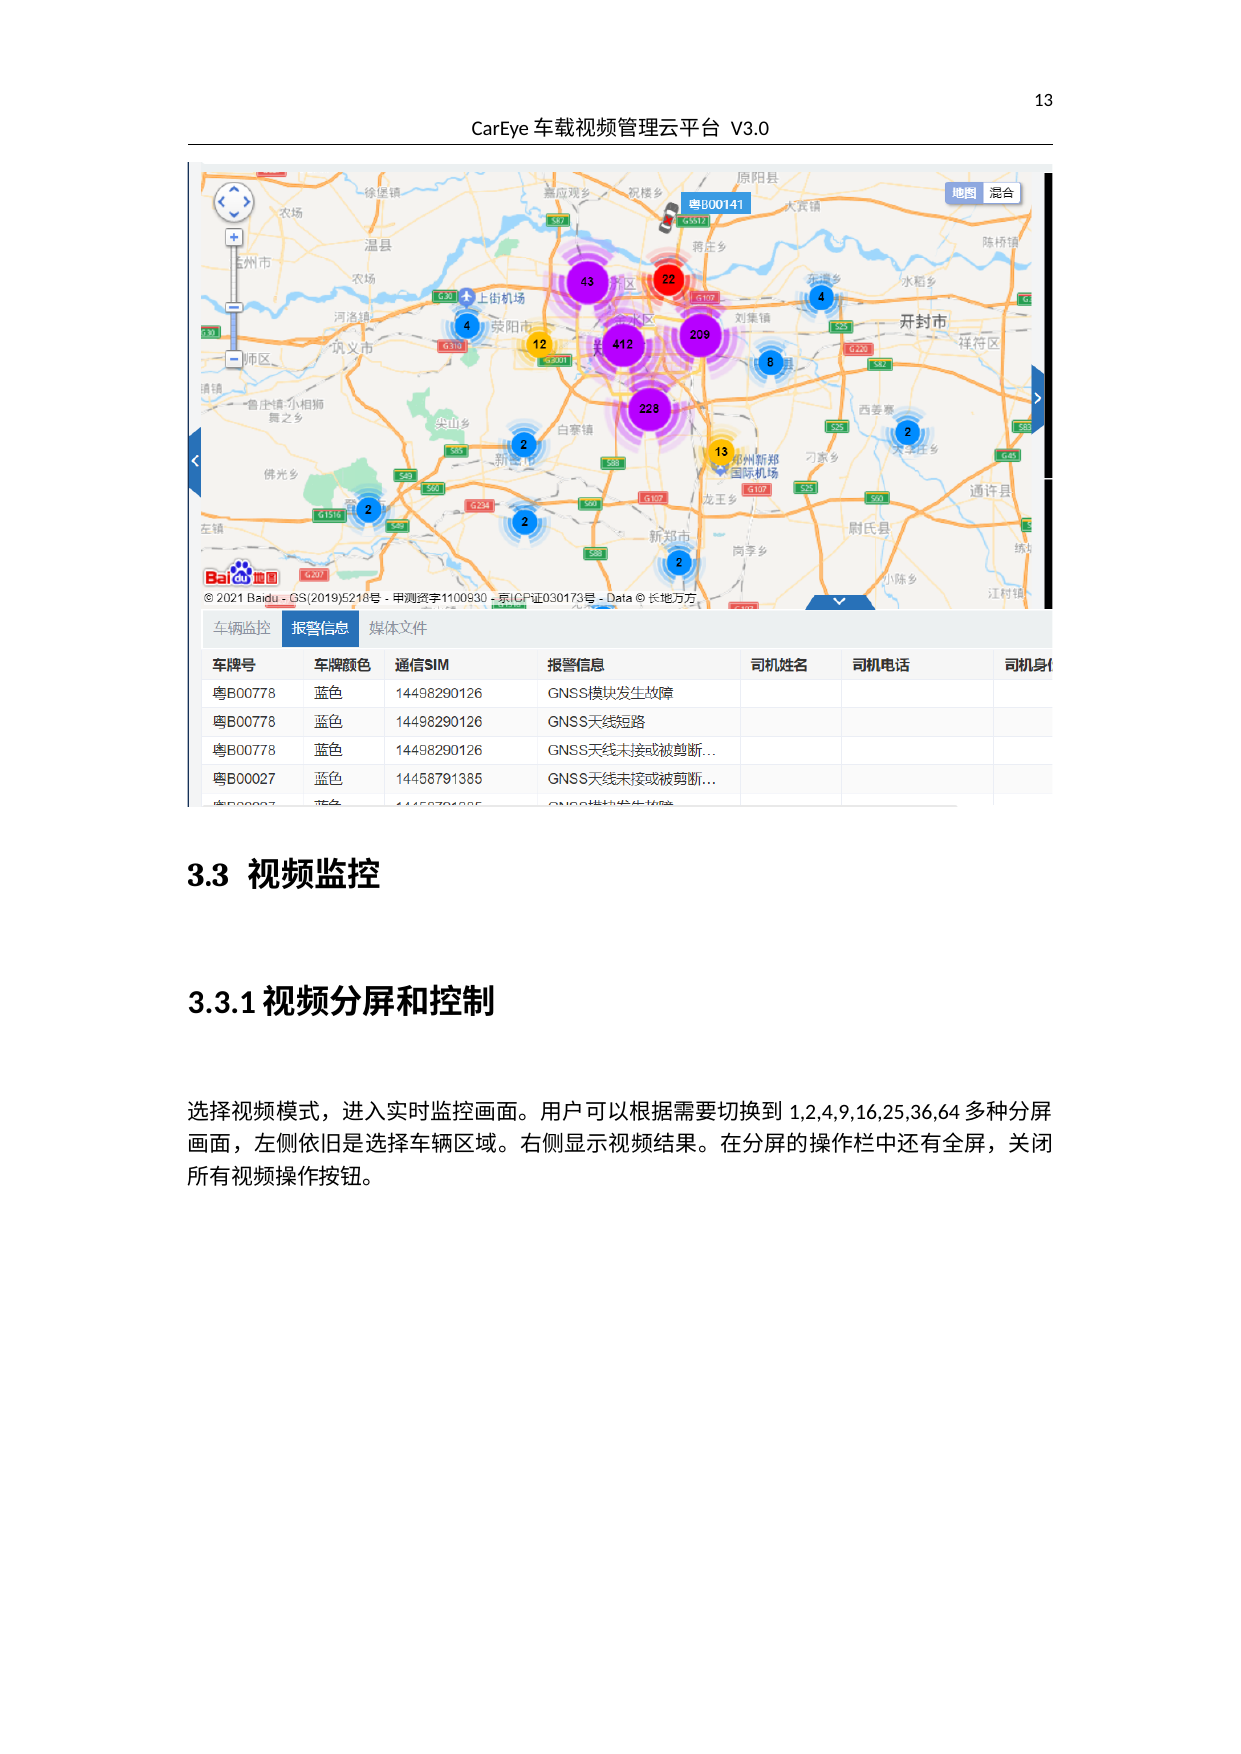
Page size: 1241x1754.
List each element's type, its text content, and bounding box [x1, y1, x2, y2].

subtitle 视频分屏和控制 [187, 966, 1053, 1031]
picture [187, 162, 1053, 807]
subtitle 视频监控 [187, 839, 1053, 904]
text 选择视频模式，进入实时监控画面。用户可以根据需要切换到1,2,4,9,16,25,36,64多种分屏画面，左侧依旧是选择车辆区域。右侧显示视频结果。在分屏的操作栏中还有全屏，关闭所有视频操作按钮。 [187, 1093, 1053, 1191]
